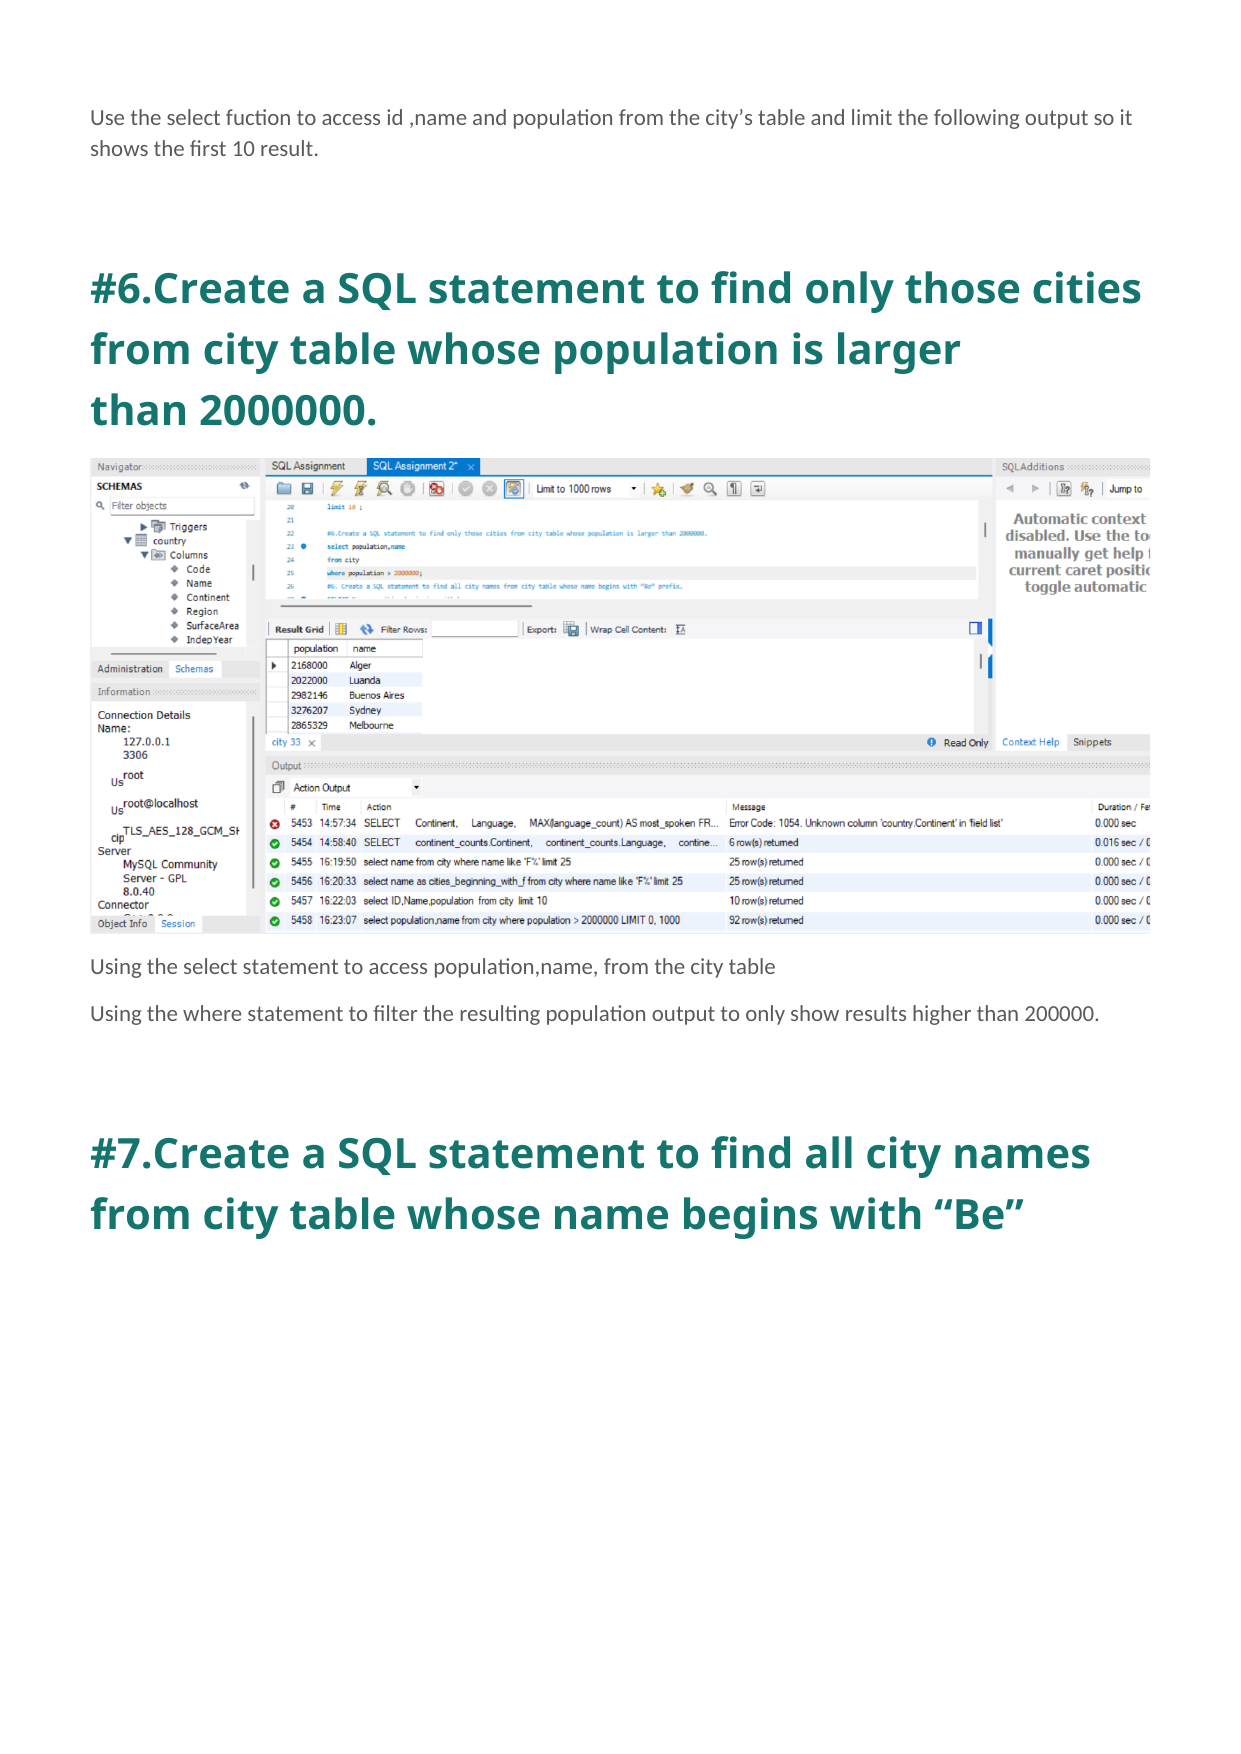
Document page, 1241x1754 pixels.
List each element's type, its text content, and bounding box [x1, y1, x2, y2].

text Using the where statement to filter the resulting population output to only show results higher than 200000. [90, 999, 1150, 1027]
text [90, 1124, 1150, 1242]
text #6.Create a SQL statement to find only those cities from city table whose population is larger than 2000000. [90, 258, 1150, 438]
text Use the select fuction to access id ,name and population from the city’s table and limit the following output so it shows the first 10 result. [90, 103, 1150, 162]
picture [90, 458, 1151, 934]
text Using the select statement to access population,name, from the city table [90, 952, 1150, 980]
